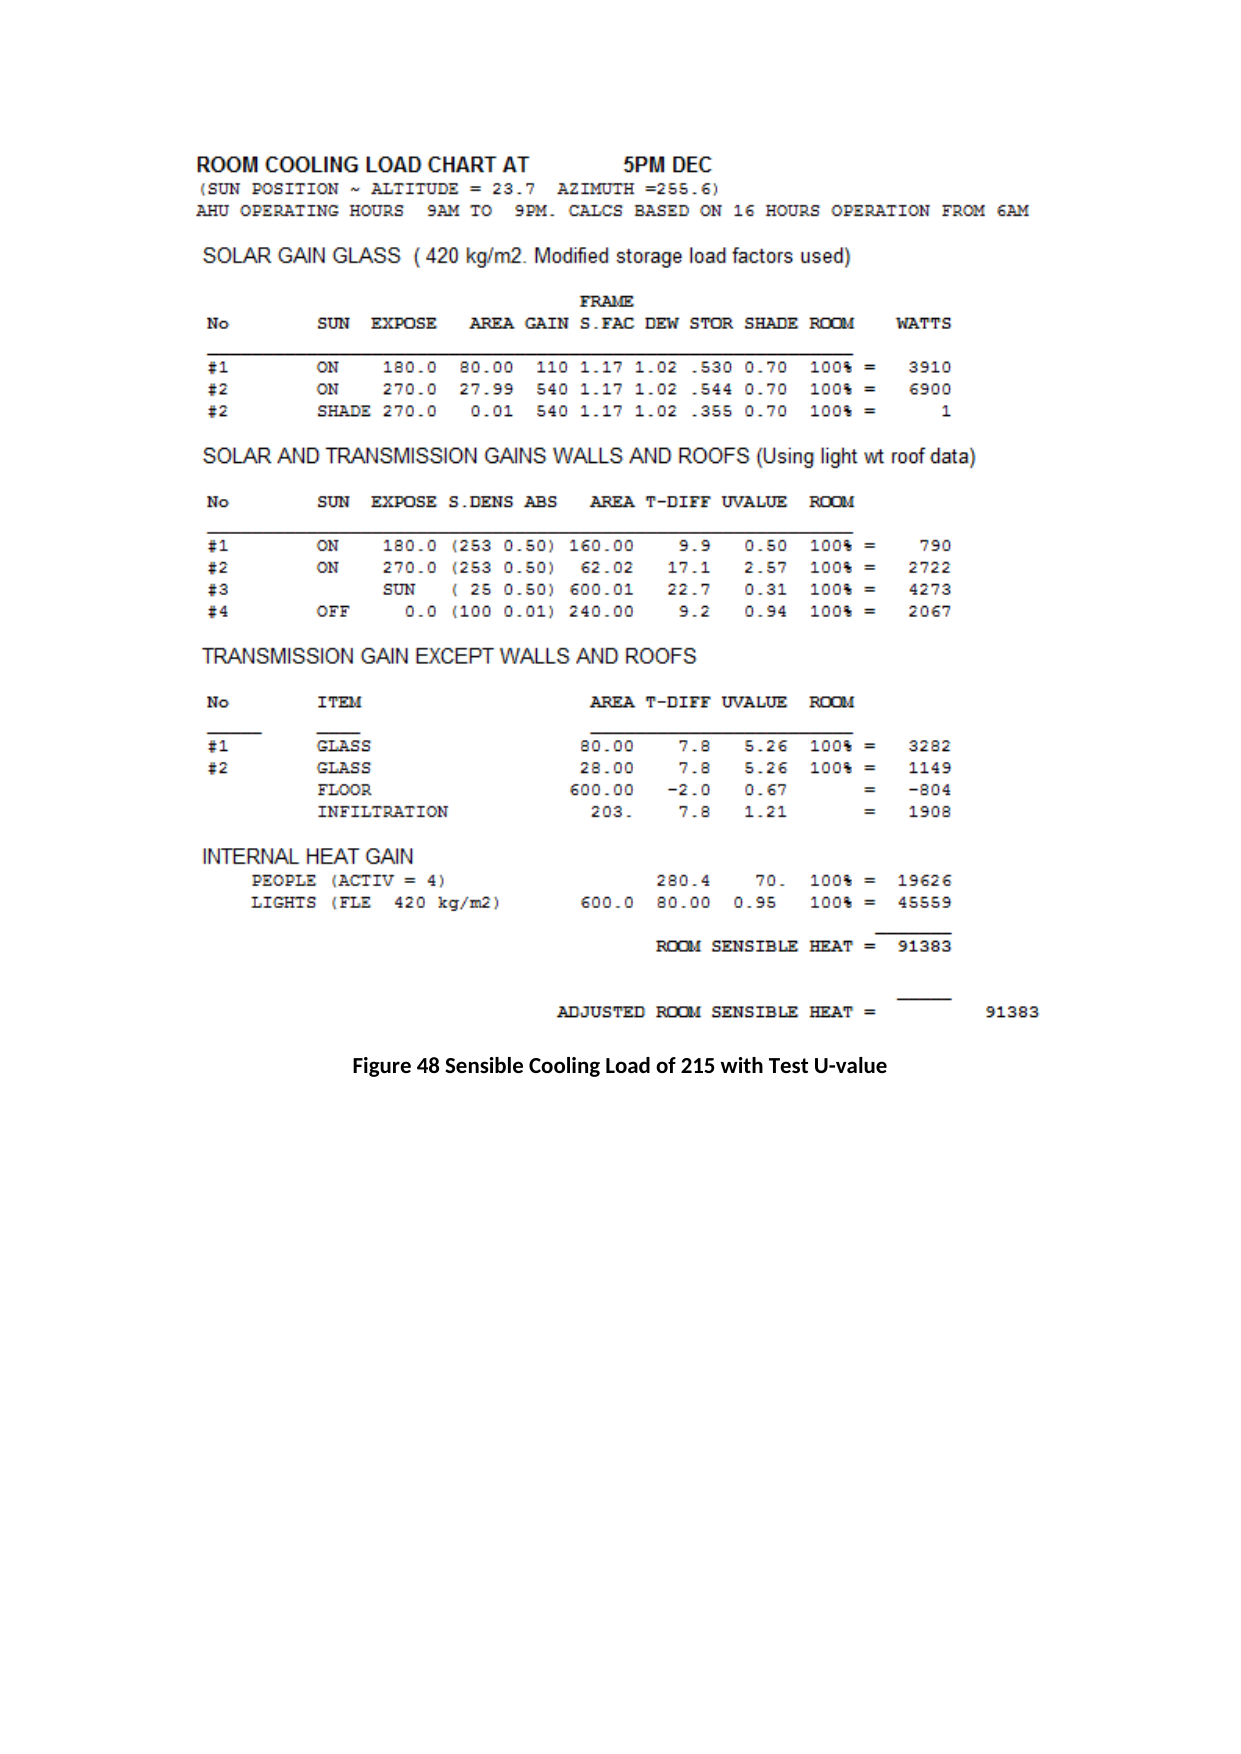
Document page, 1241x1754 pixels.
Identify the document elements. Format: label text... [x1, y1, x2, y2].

picture [195, 150, 1045, 1027]
text Figure 48 Sensible Cooling Load of 215 with Test U-value [150, 1051, 1090, 1079]
